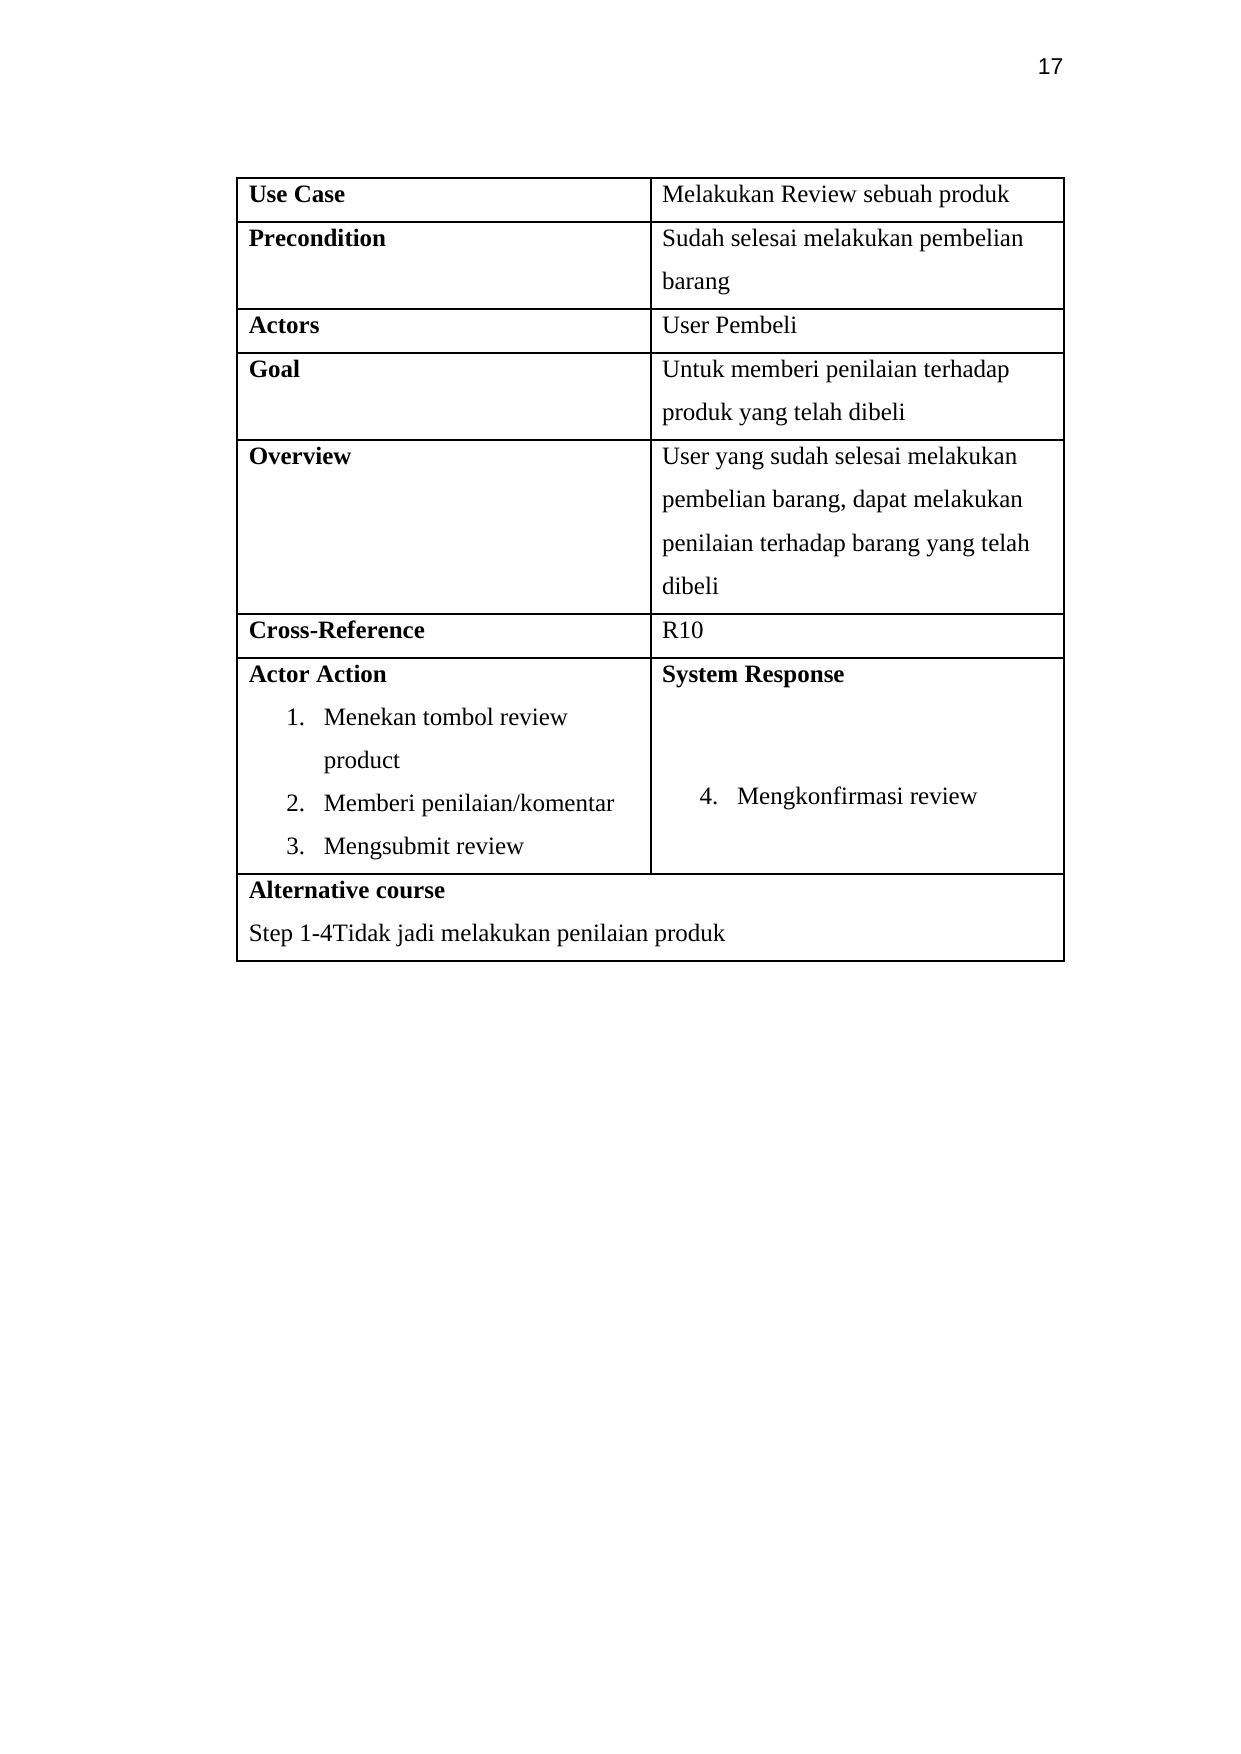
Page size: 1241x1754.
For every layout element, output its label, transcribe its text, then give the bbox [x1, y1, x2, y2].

table_cell Alternative course Step 1-4Tidak jadi melakukan penilaian produk [238, 875, 1063, 960]
table_header Melakukan Review sebuah produk [652, 179, 1063, 221]
table_cell Actor Action Menekan tombol review product Memberi penilaian/komentar Mengsubmit review [238, 659, 650, 873]
table_cell User yang sudah selesai melakukan pembelian barang, dapat melakukan penilaian terhadap barang yang telah dibeli [652, 441, 1063, 613]
table_cell Sudah selesai melakukan pembelian barang [652, 223, 1063, 308]
table_cell Untuk memberi penilaian terhadap produk yang telah dibeli [652, 354, 1063, 439]
table_cell Actors [238, 310, 650, 352]
table_cell System Response Mengkonfirmasi review [652, 659, 1063, 873]
table_header Use Case [238, 179, 650, 221]
table_cell Precondition [238, 223, 650, 308]
table_cell R10 [652, 615, 1063, 657]
table_cell Overview [238, 441, 650, 613]
table_cell Cross-Reference [238, 615, 650, 657]
table_cell Goal [238, 354, 650, 439]
table_cell User Pembeli [652, 310, 1063, 352]
